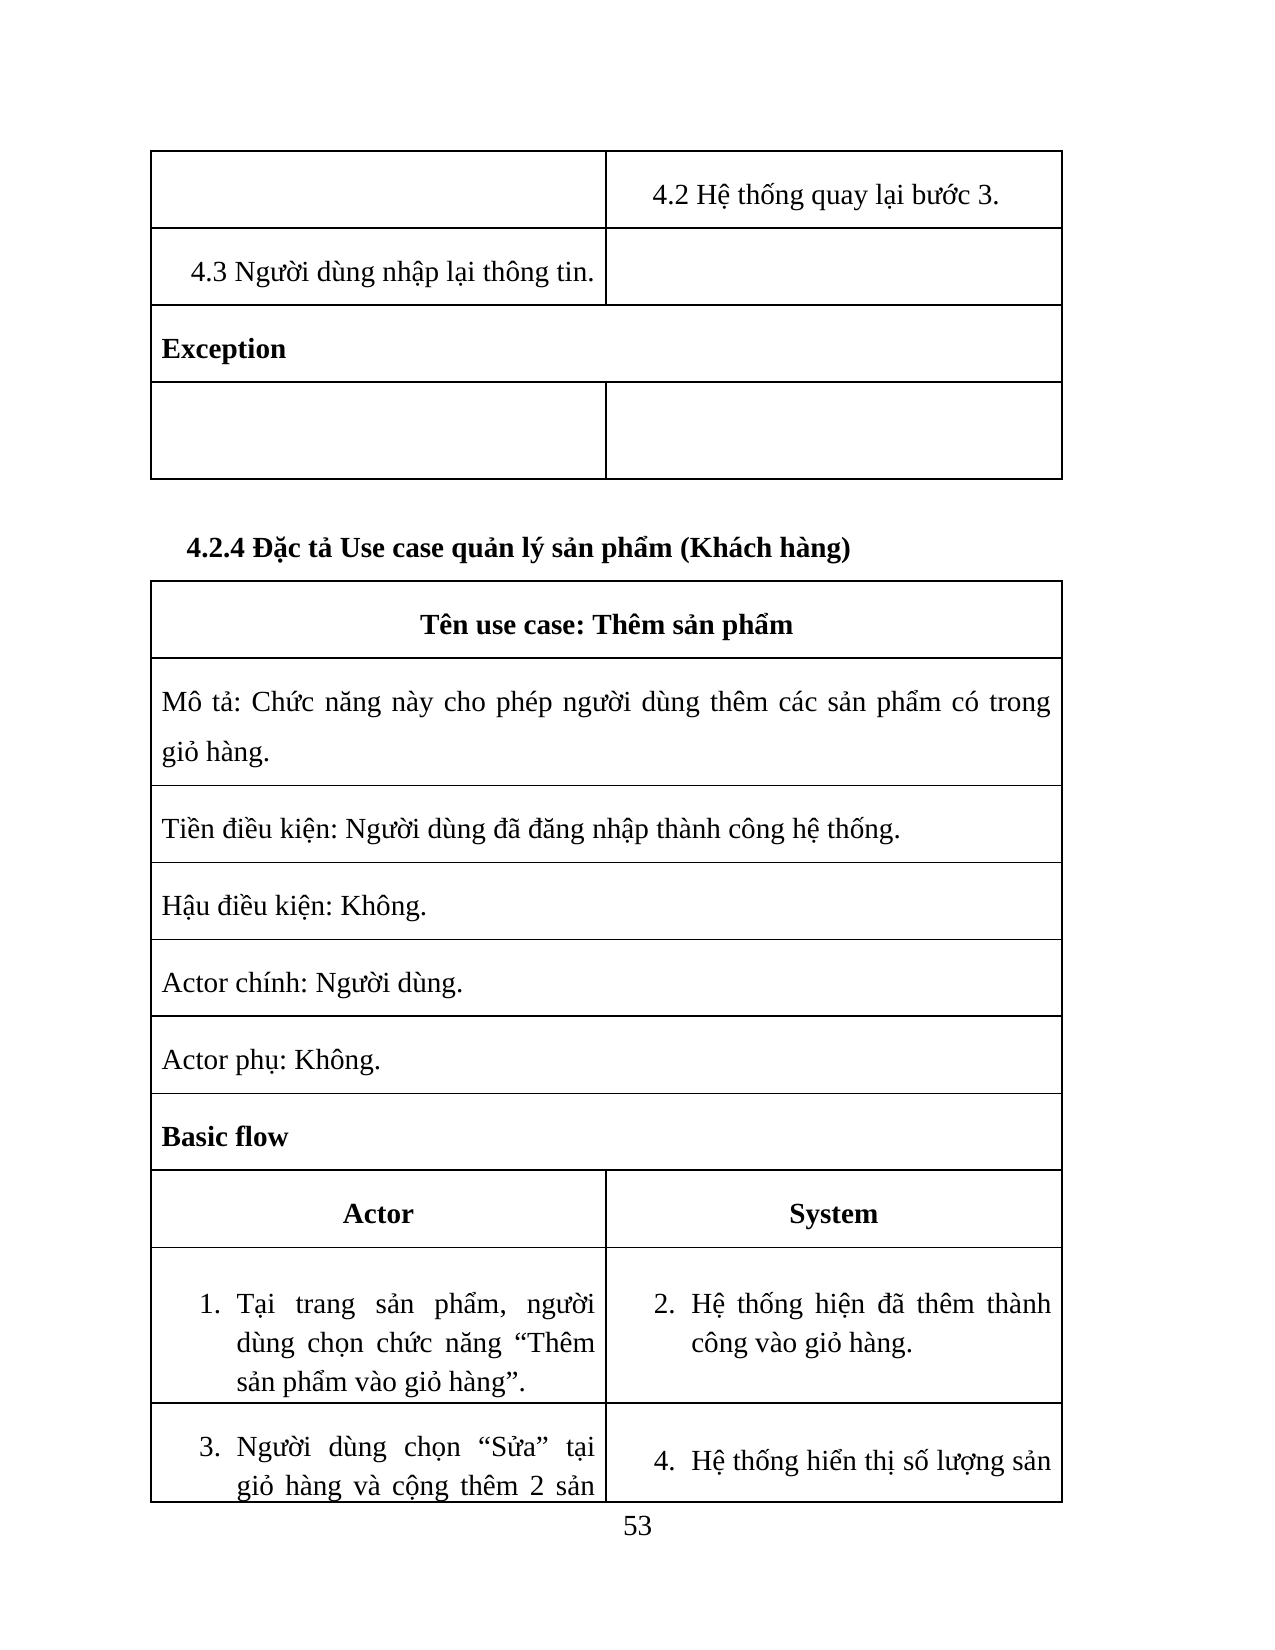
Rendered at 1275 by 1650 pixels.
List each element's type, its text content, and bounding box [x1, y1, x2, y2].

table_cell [607, 1404, 1061, 1501]
table_cell [152, 152, 605, 227]
table_cell Exception [152, 306, 1061, 381]
table_cell [607, 229, 1061, 304]
table_cell Tiền điều kiện: Người dùng đã đăng nhập thành công hệ thống. [152, 786, 1061, 861]
table_cell Mô tả: Chức năng này cho phép người dùng thêm các sản phẩm có trong giỏ hàng. [152, 659, 1061, 784]
table_cell Actor chính: Người dùng. [152, 940, 1061, 1015]
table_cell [152, 1404, 605, 1501]
table_header Tên use case: Thêm sản phẩm [152, 582, 1061, 657]
table_cell Tại trang sản phẩm, người dùng chọn chức năng “Thêm sản phẩm vào giỏ hàng”. [152, 1248, 605, 1402]
table_cell 4.2 Hệ thống quay lại bước 3. [607, 152, 1061, 227]
table_cell Actor phụ: Không. [152, 1017, 1061, 1092]
table_cell [152, 383, 605, 478]
text 4.2.4 Đặc tả Use case quản lý sản phẩm (Khách hàng) [150, 530, 1125, 563]
table_cell [607, 383, 1061, 478]
table_cell System [607, 1171, 1061, 1246]
table_cell Actor [152, 1171, 605, 1246]
table_cell 4.3 Người dùng nhập lại thông tin. [152, 229, 605, 304]
table_cell Hậu điều kiện: Không. [152, 863, 1061, 938]
table_cell Basic flow [152, 1094, 1061, 1169]
table_cell Hệ thống hiện đã thêm thành công vào giỏ hàng. [607, 1248, 1061, 1402]
